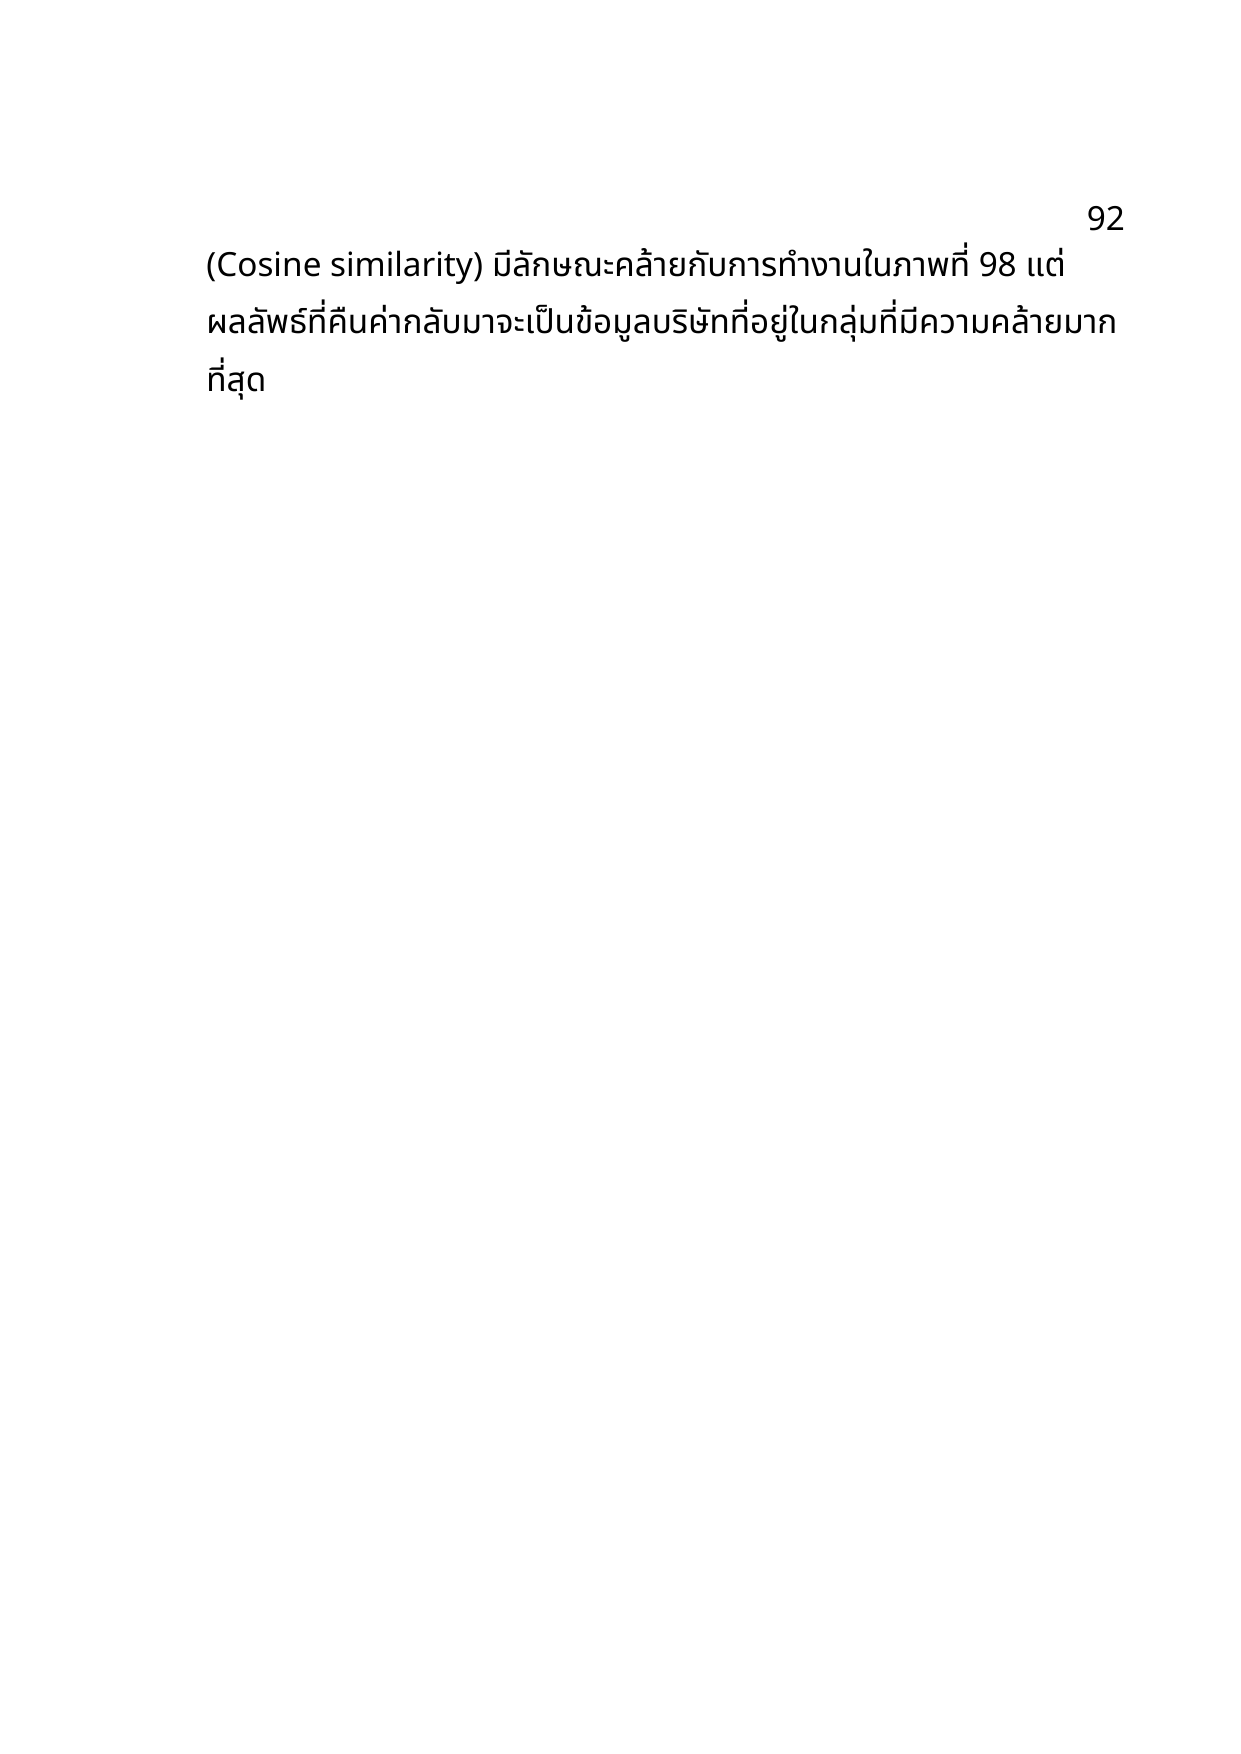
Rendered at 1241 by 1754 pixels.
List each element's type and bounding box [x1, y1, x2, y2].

text [206, 240, 1125, 407]
